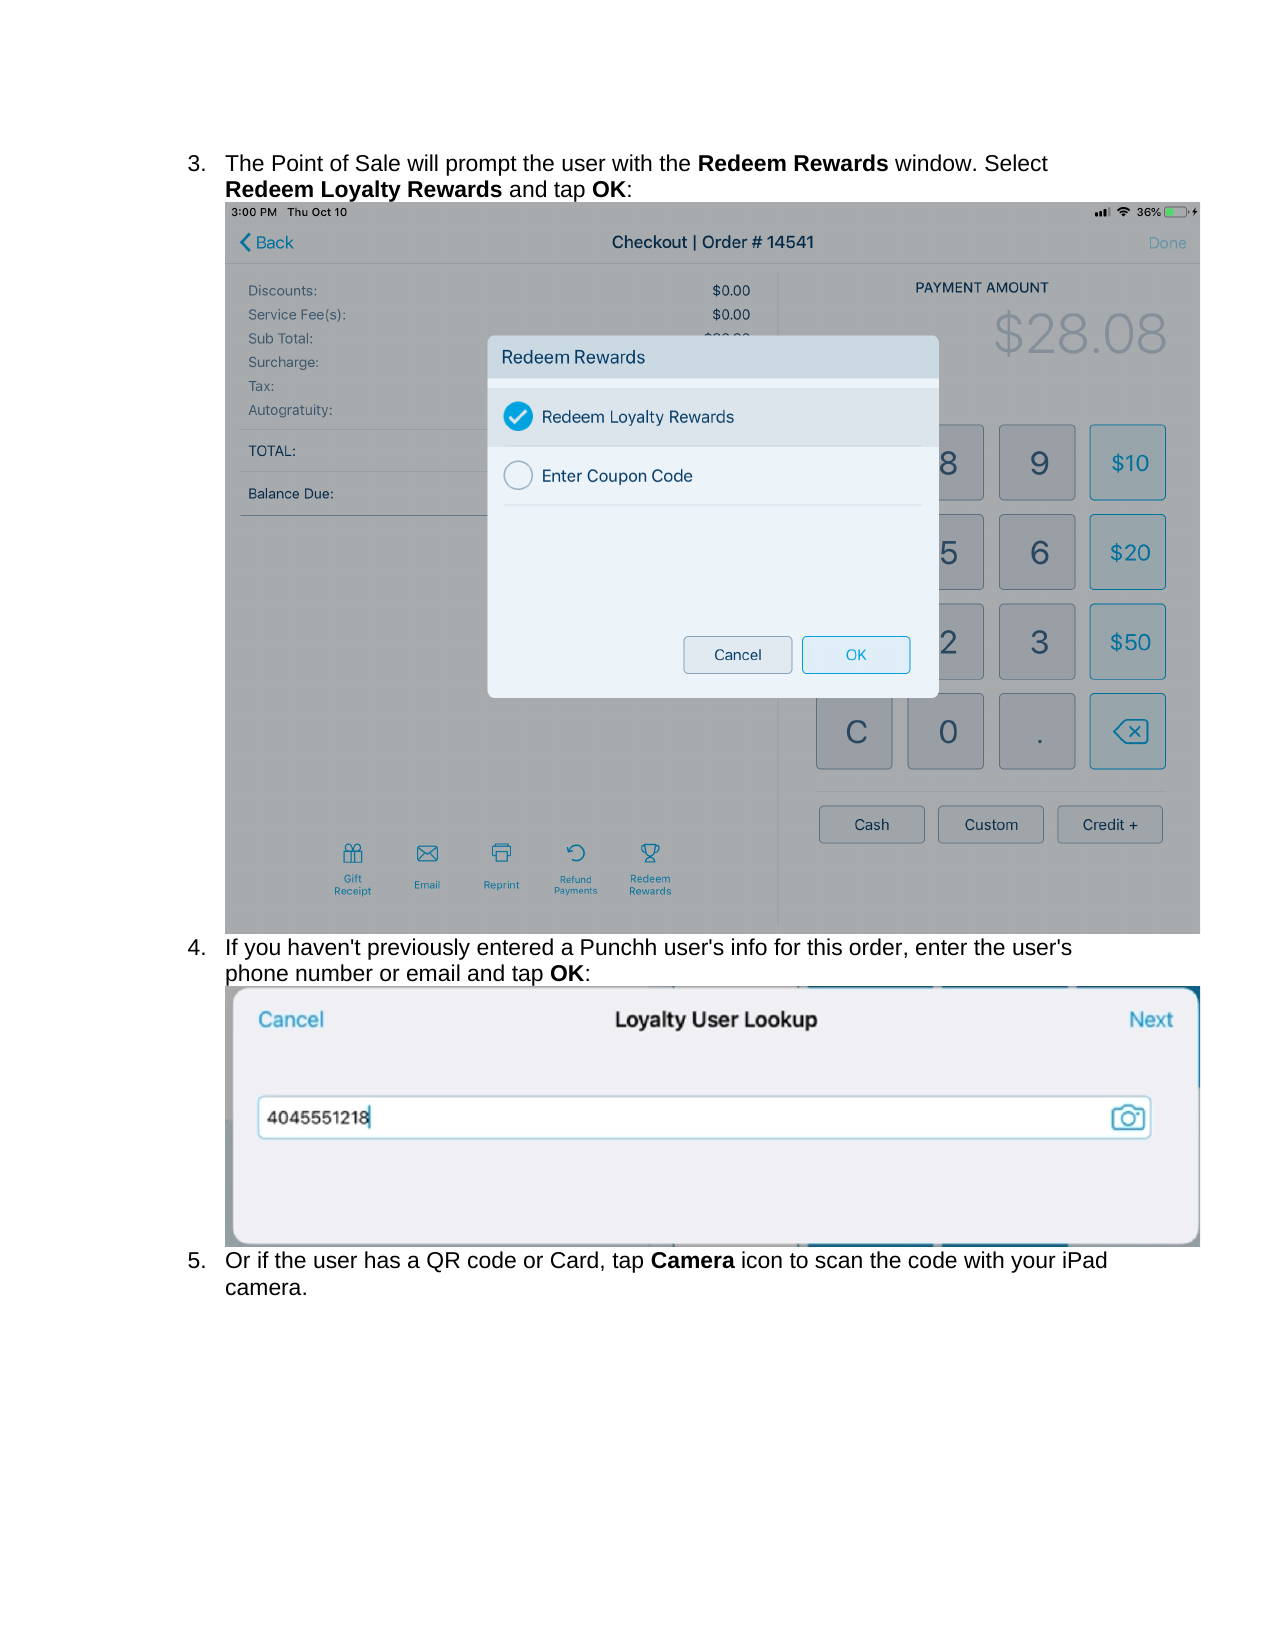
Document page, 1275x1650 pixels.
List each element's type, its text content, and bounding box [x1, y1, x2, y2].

picture [225, 986, 1200, 1247]
picture [225, 202, 1200, 934]
list Or if the user has a QR code or Card, tap Camera icon to scan the code with your iPad camera. [187, 1247, 1125, 1300]
